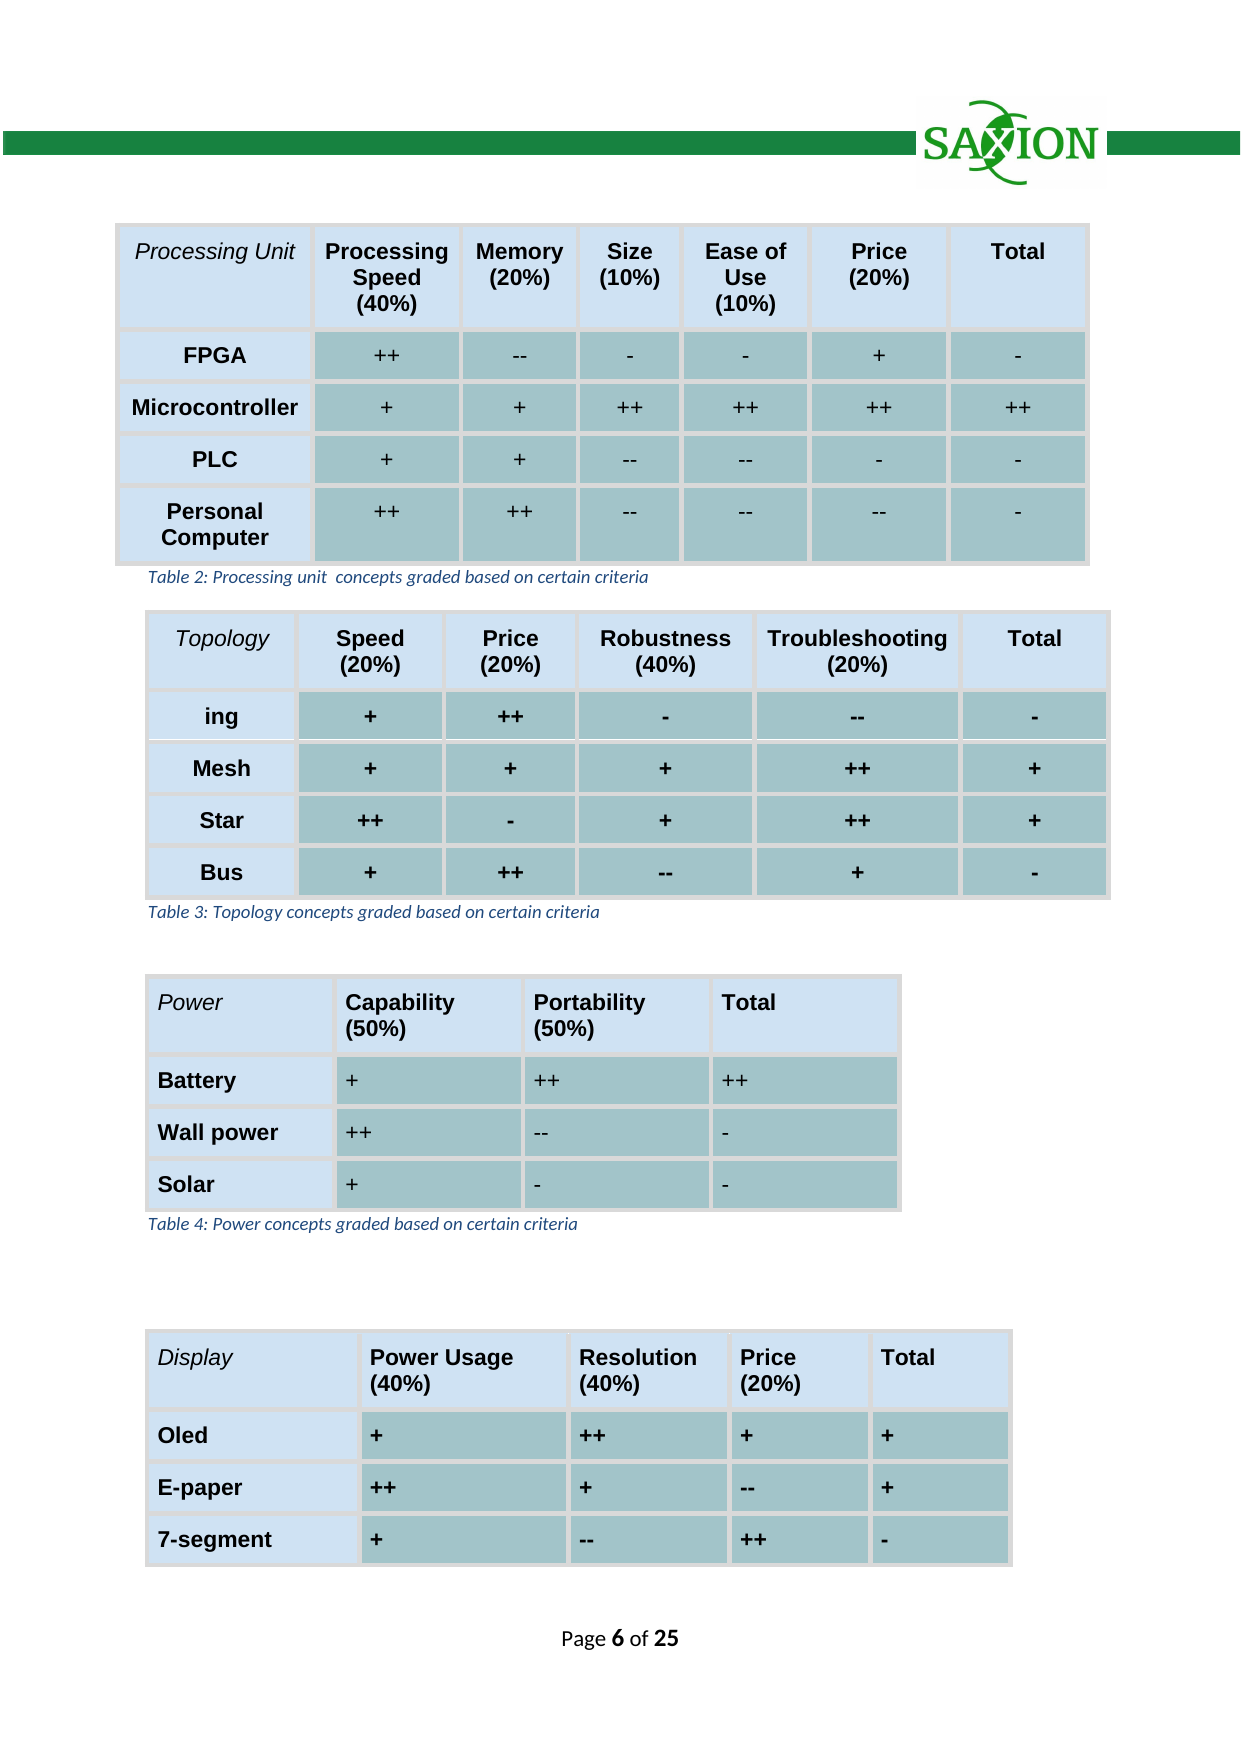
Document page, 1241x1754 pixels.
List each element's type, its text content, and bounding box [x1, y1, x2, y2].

table_cell + [463, 436, 576, 483]
table_header Troubleshooting (20%) [757, 614, 958, 688]
table_cell -- [525, 1109, 709, 1156]
table_cell ++ [812, 384, 946, 431]
picture [3, 96, 1241, 189]
table_cell + [873, 1464, 1008, 1511]
table_cell + [463, 384, 576, 431]
table_cell PLC [120, 436, 310, 483]
table_header Total [713, 979, 897, 1052]
table_cell Personal Computer [120, 488, 310, 561]
table_cell - [951, 436, 1085, 483]
table_cell ++ [315, 332, 459, 379]
table_cell ++ [757, 796, 958, 843]
table_cell - [873, 1516, 1008, 1563]
table_header Price (20%) [812, 227, 946, 327]
table_cell -- [684, 488, 807, 561]
table_cell -- [463, 332, 576, 379]
table_cell + [299, 692, 442, 739]
table_cell + [963, 744, 1106, 791]
table_header Speed (20%) [299, 614, 442, 688]
table_cell ++ [525, 1057, 709, 1104]
table_cell -- [580, 488, 679, 561]
table_header Power [149, 979, 332, 1052]
table_cell ++ [463, 488, 576, 561]
table_header Portability (50%) [525, 979, 709, 1052]
table_cell ++ [299, 796, 442, 843]
table_cell Solar [149, 1161, 332, 1208]
table_cell - [684, 332, 807, 379]
table_cell E-paper [149, 1464, 357, 1511]
table_cell - [812, 436, 946, 483]
table_cell - [963, 848, 1106, 895]
table_cell -- [757, 692, 958, 739]
table_cell ++ [713, 1057, 897, 1104]
table_header Price (20%) [446, 614, 575, 688]
table_header Total [873, 1333, 1008, 1407]
table_cell + [315, 436, 459, 483]
text Table 2: Processing unit concepts graded based on certain criteria [148, 566, 1093, 589]
table_cell 7-segment [149, 1516, 357, 1563]
table_cell + [812, 332, 946, 379]
table_cell - [446, 796, 575, 843]
table_cell Battery [149, 1057, 332, 1104]
table_cell Bus [149, 848, 294, 895]
table_header Capability (50%) [337, 979, 521, 1052]
table_cell ++ [337, 1109, 521, 1156]
table_cell - [580, 332, 679, 379]
table_cell + [873, 1412, 1008, 1459]
table_header Memory (20%) [463, 227, 576, 327]
table_cell + [579, 744, 752, 791]
table_cell -- [812, 488, 946, 561]
table_cell ++ [362, 1464, 566, 1511]
table_header Size (10%) [580, 227, 679, 327]
table_cell + [446, 744, 575, 791]
table_cell Star [149, 796, 294, 843]
table_cell - [713, 1109, 897, 1156]
table_cell - [951, 332, 1085, 379]
table_cell + [732, 1412, 868, 1459]
table_cell ++ [571, 1412, 727, 1459]
table_cell + [362, 1412, 566, 1459]
table_header Total [951, 227, 1085, 327]
table_cell Microcontroller [120, 384, 310, 431]
table_cell ing [149, 692, 294, 739]
table_cell + [757, 848, 958, 895]
table_cell - [525, 1161, 709, 1208]
table_cell -- [579, 848, 752, 895]
table_cell + [571, 1464, 727, 1511]
table_header Total [963, 614, 1106, 688]
table_cell ++ [757, 744, 958, 791]
table_header Ease of Use (10%) [684, 227, 807, 327]
table_cell ++ [580, 384, 679, 431]
table_cell + [299, 744, 442, 791]
table_cell + [362, 1516, 566, 1563]
table_header Topology [149, 614, 294, 688]
table_cell - [951, 488, 1085, 561]
table_cell ++ [684, 384, 807, 431]
table_cell ++ [732, 1516, 868, 1563]
table_cell ++ [446, 848, 575, 895]
text Table 4: Power concepts graded based on certain criteria [148, 1212, 1093, 1235]
table_cell ++ [951, 384, 1085, 431]
table_cell + [337, 1057, 521, 1104]
table_header Display [149, 1333, 359, 1407]
table_cell + [579, 796, 752, 843]
table_cell ++ [446, 692, 575, 739]
table_cell ++ [315, 488, 459, 561]
table_cell -- [732, 1464, 868, 1511]
table_header Processing Speed (40%) [315, 227, 459, 327]
table_cell - [713, 1161, 897, 1208]
table_cell -- [571, 1516, 727, 1563]
table_cell + [315, 384, 459, 431]
table_cell + [963, 796, 1106, 843]
text Table 3: Topology concepts graded based on certain criteria [148, 900, 1093, 923]
table_cell -- [684, 436, 807, 483]
table_cell Wall power [149, 1109, 332, 1156]
table_header Resolution (40%) [571, 1333, 729, 1407]
table_cell -- [580, 436, 679, 483]
table_cell Oled [149, 1412, 357, 1459]
table_header Processing Unit [120, 227, 310, 327]
table_header Robustness (40%) [579, 614, 752, 688]
table_cell + [337, 1161, 521, 1208]
table_cell - [579, 692, 752, 739]
table_cell - [963, 692, 1106, 739]
table_cell + [299, 848, 442, 895]
table_header Price (20%) [732, 1333, 870, 1407]
table_cell FPGA [120, 332, 310, 379]
table_cell Mesh [149, 744, 294, 791]
table_header Power Usage (40%) [362, 1333, 568, 1407]
